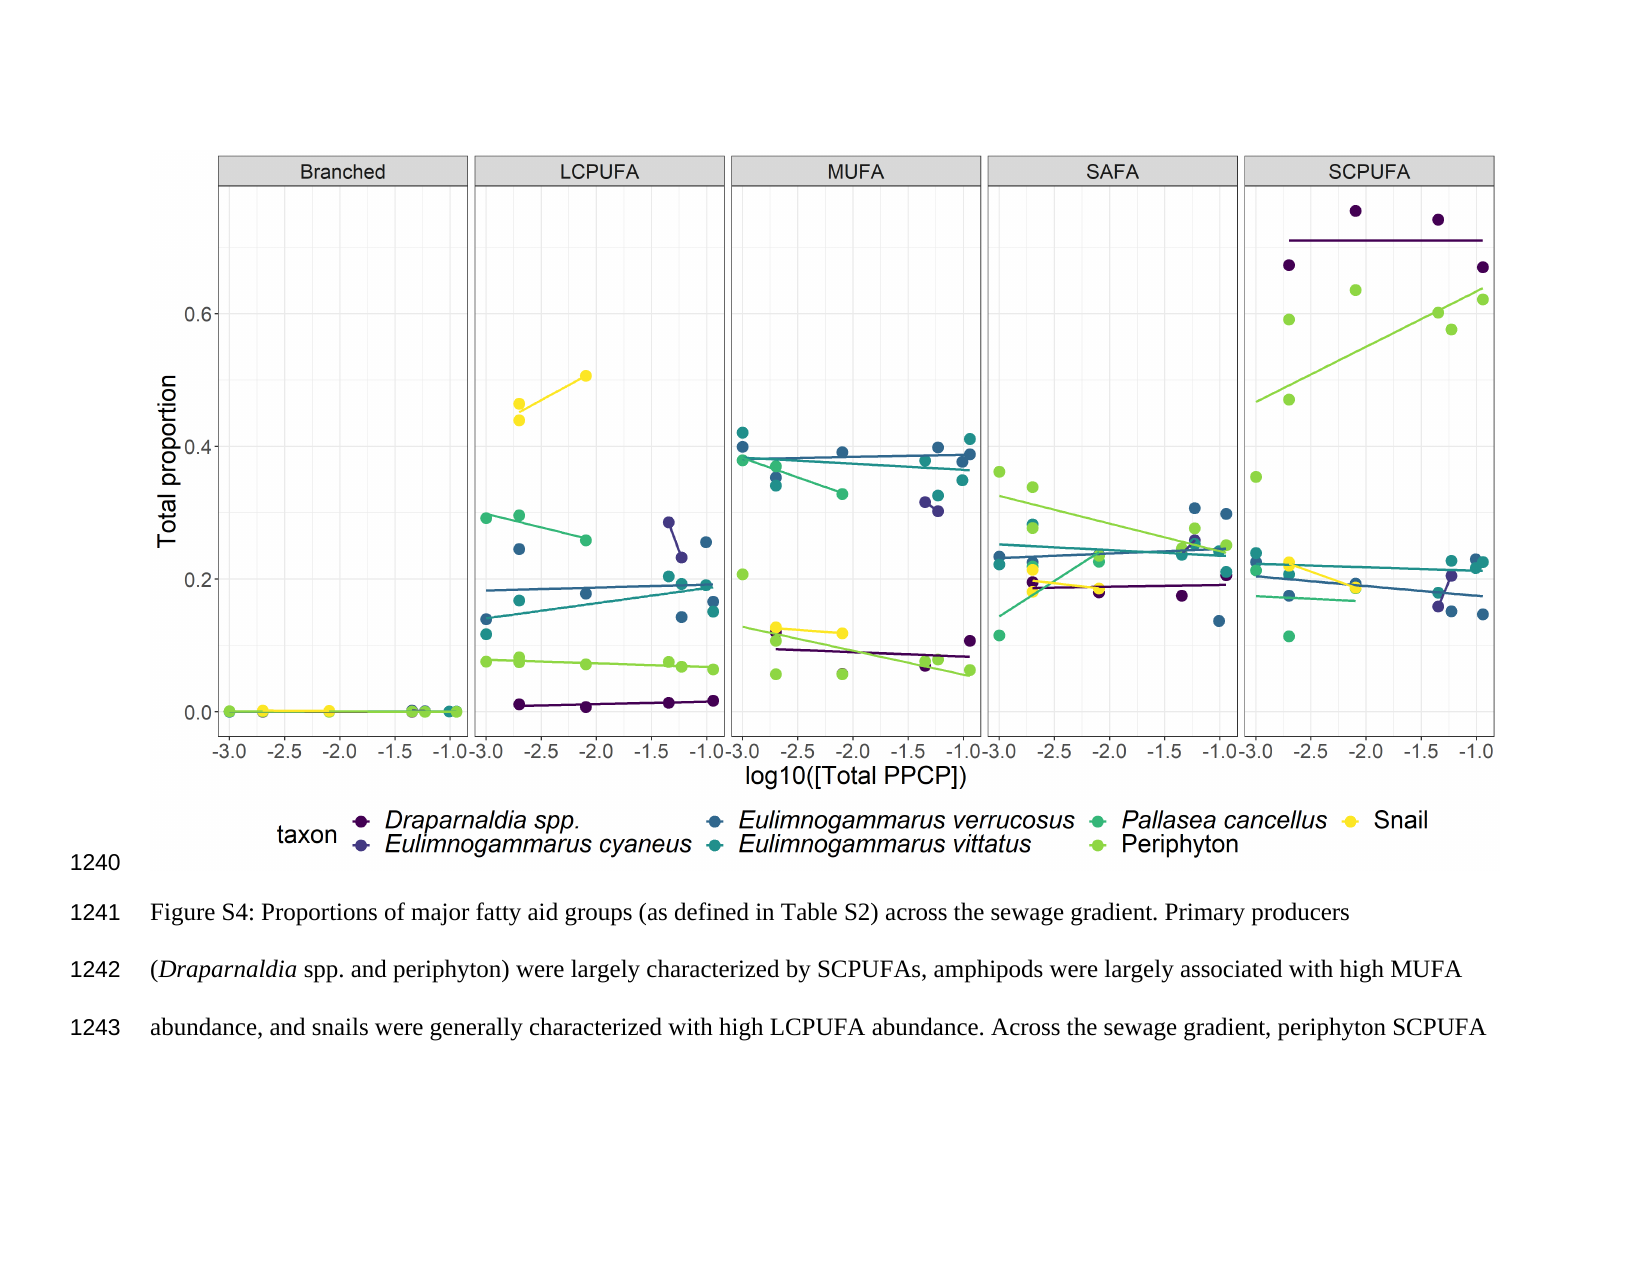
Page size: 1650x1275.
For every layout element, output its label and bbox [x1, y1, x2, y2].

text [150, 897, 1500, 1040]
picture [150, 150, 1500, 871]
